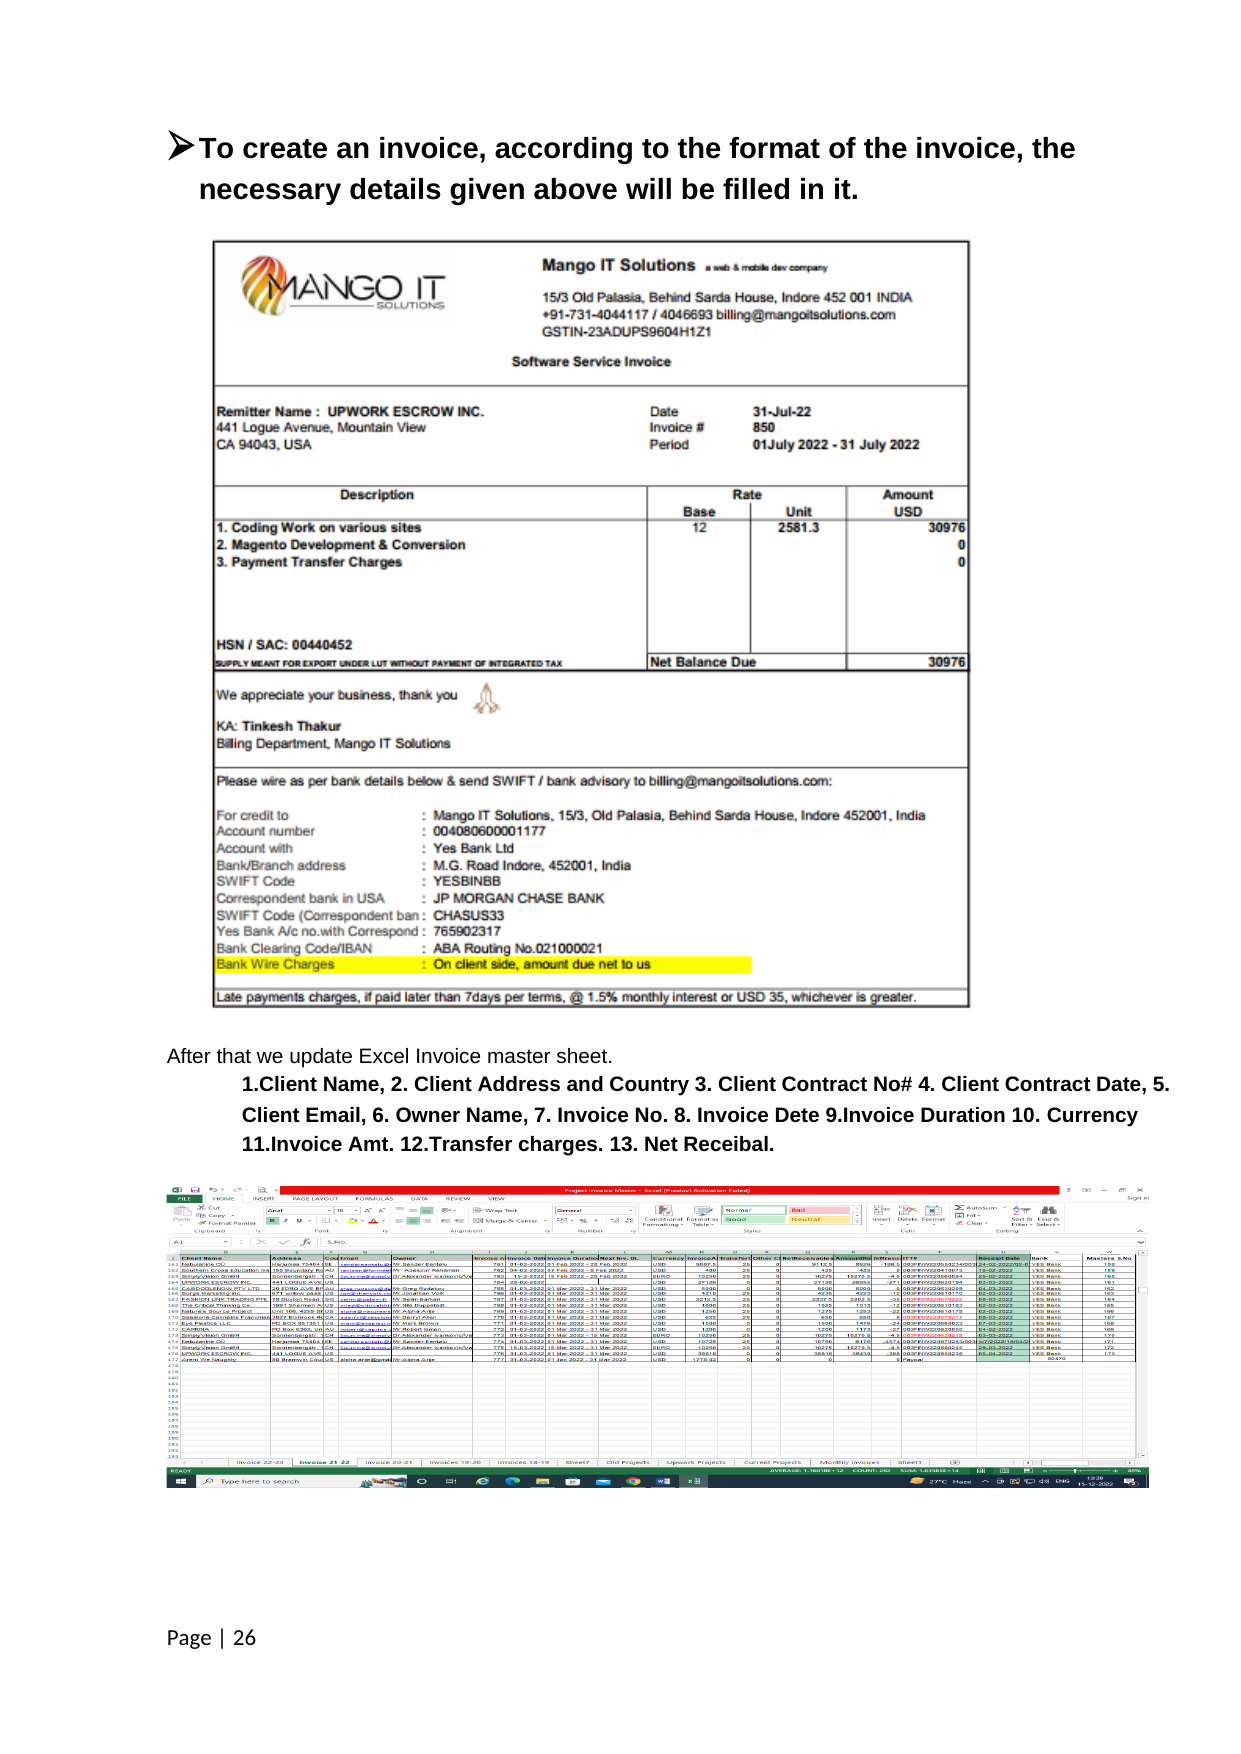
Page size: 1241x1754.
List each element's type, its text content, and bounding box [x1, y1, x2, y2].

list To create an invoice, according to the format of the invoice, the necessary details given above will be filled in it. [167, 131, 1190, 205]
picture [166, 210, 998, 1041]
picture [166, 1186, 1149, 1488]
text After that we update Excel Invoice master sheet. [167, 1044, 1190, 1068]
list 1.Client Name, 2. Client Address and Country 3. Client Contract No# 4. Client Contract Date, 5. Client Email, 6. Owner Name, 7. Invoice No. 8. Invoice Dete 9.Invoice Duration 10. Currency 11.Invoice Amt. 12.Transfer charges. 13. Net Receibal. [242, 1072, 1190, 1155]
